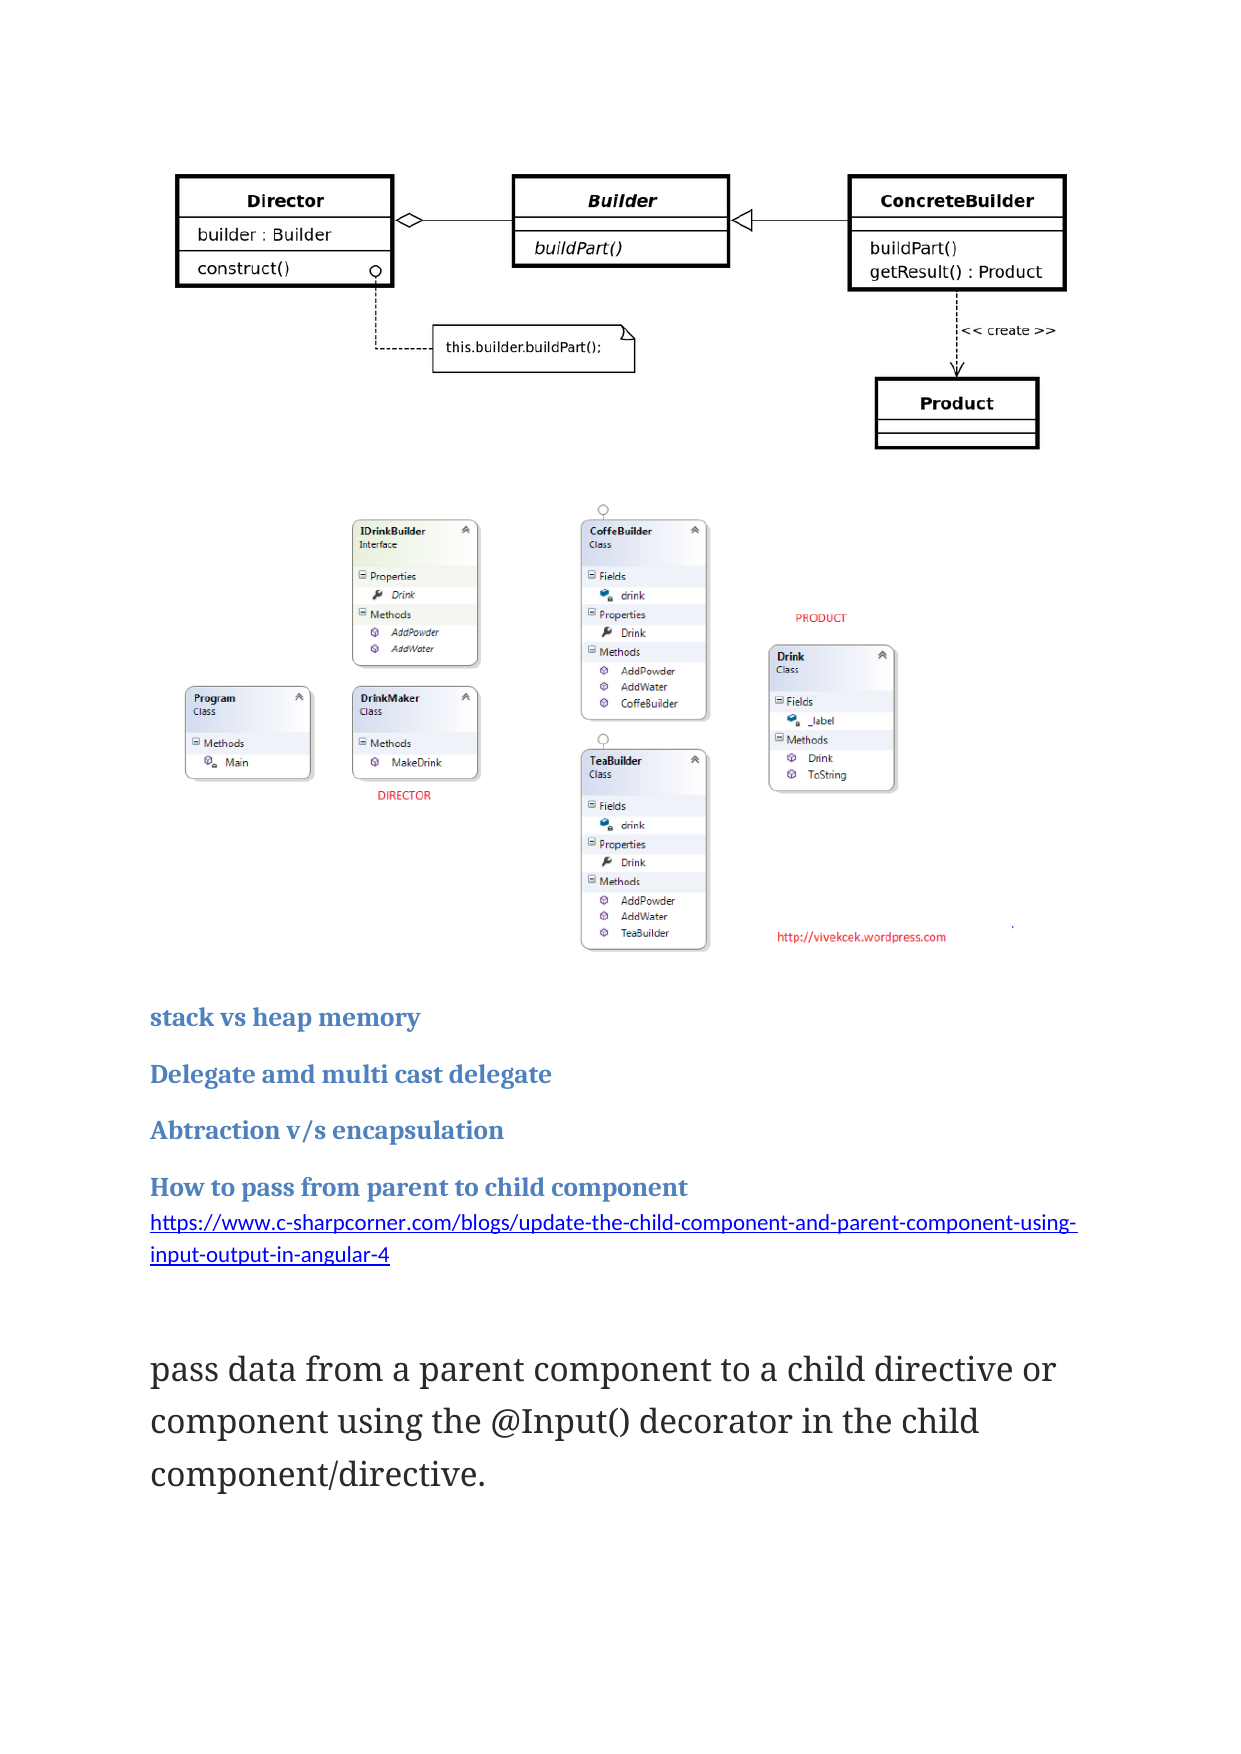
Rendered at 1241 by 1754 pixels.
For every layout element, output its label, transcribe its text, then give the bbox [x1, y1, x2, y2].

subtitle How to pass from parent to child component [150, 1172, 1090, 1203]
picture [150, 150, 1091, 473]
text pass data from a parent component to a child directive or component using the @Input() decorator in the child component/directive. [150, 1346, 1090, 1496]
subtitle Delegate amd multi cast delegate [150, 1059, 1090, 1090]
subtitle stack vs heap memory [150, 1002, 1090, 1033]
text https://www.c-sharpcorner.com/blogs/update-the-child-component-and-parent-component-using-input-output-in-angular-4 [150, 1208, 1090, 1268]
subtitle Abtraction v/s encapsulation [150, 1115, 1090, 1147]
picture [150, 497, 1091, 978]
